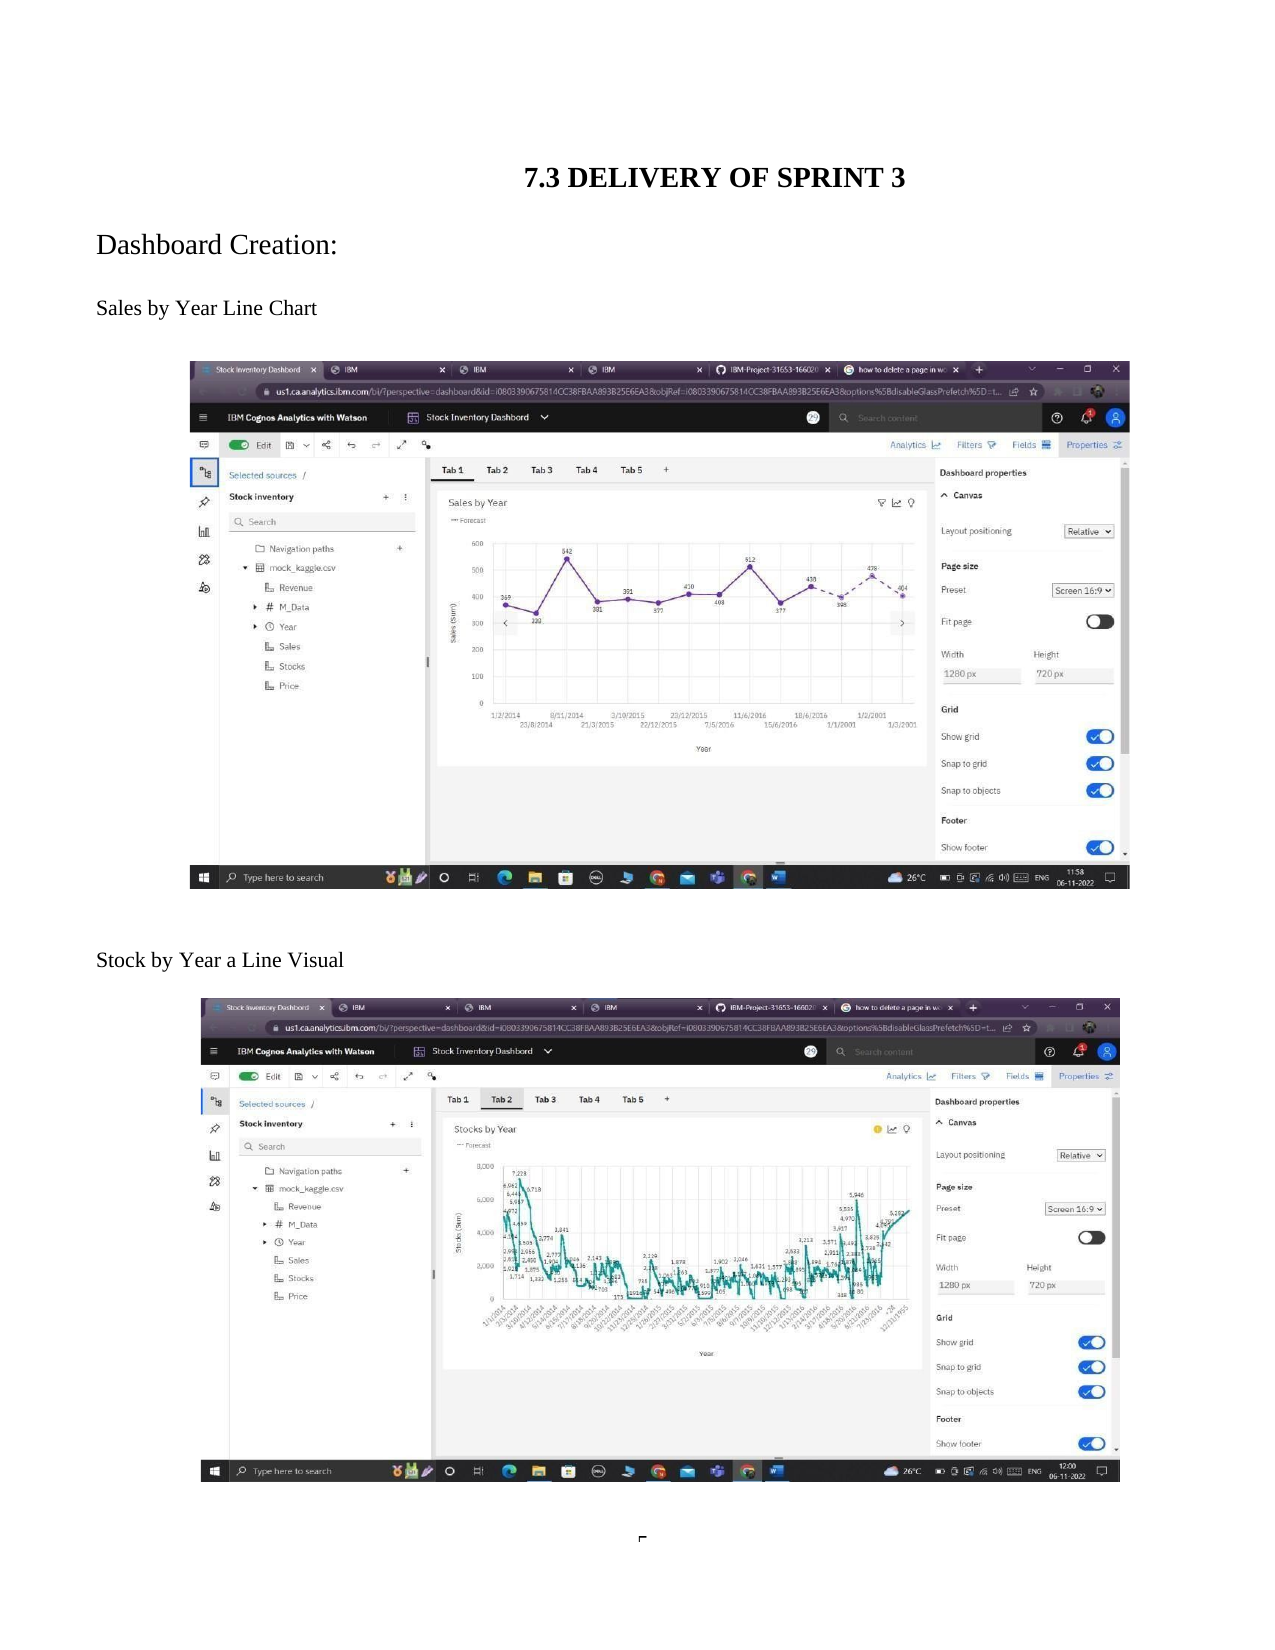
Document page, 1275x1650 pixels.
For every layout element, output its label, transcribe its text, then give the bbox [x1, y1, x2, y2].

list DELIVERY OF SPRINT 3 [523, 160, 1275, 194]
text Stock by Year a Line Visual [96, 947, 1275, 972]
text Sales by Year Line Chart [96, 294, 1275, 320]
text Dashboard Creation: [96, 227, 1275, 261]
picture [200, 998, 1120, 1482]
picture [189, 361, 1130, 889]
